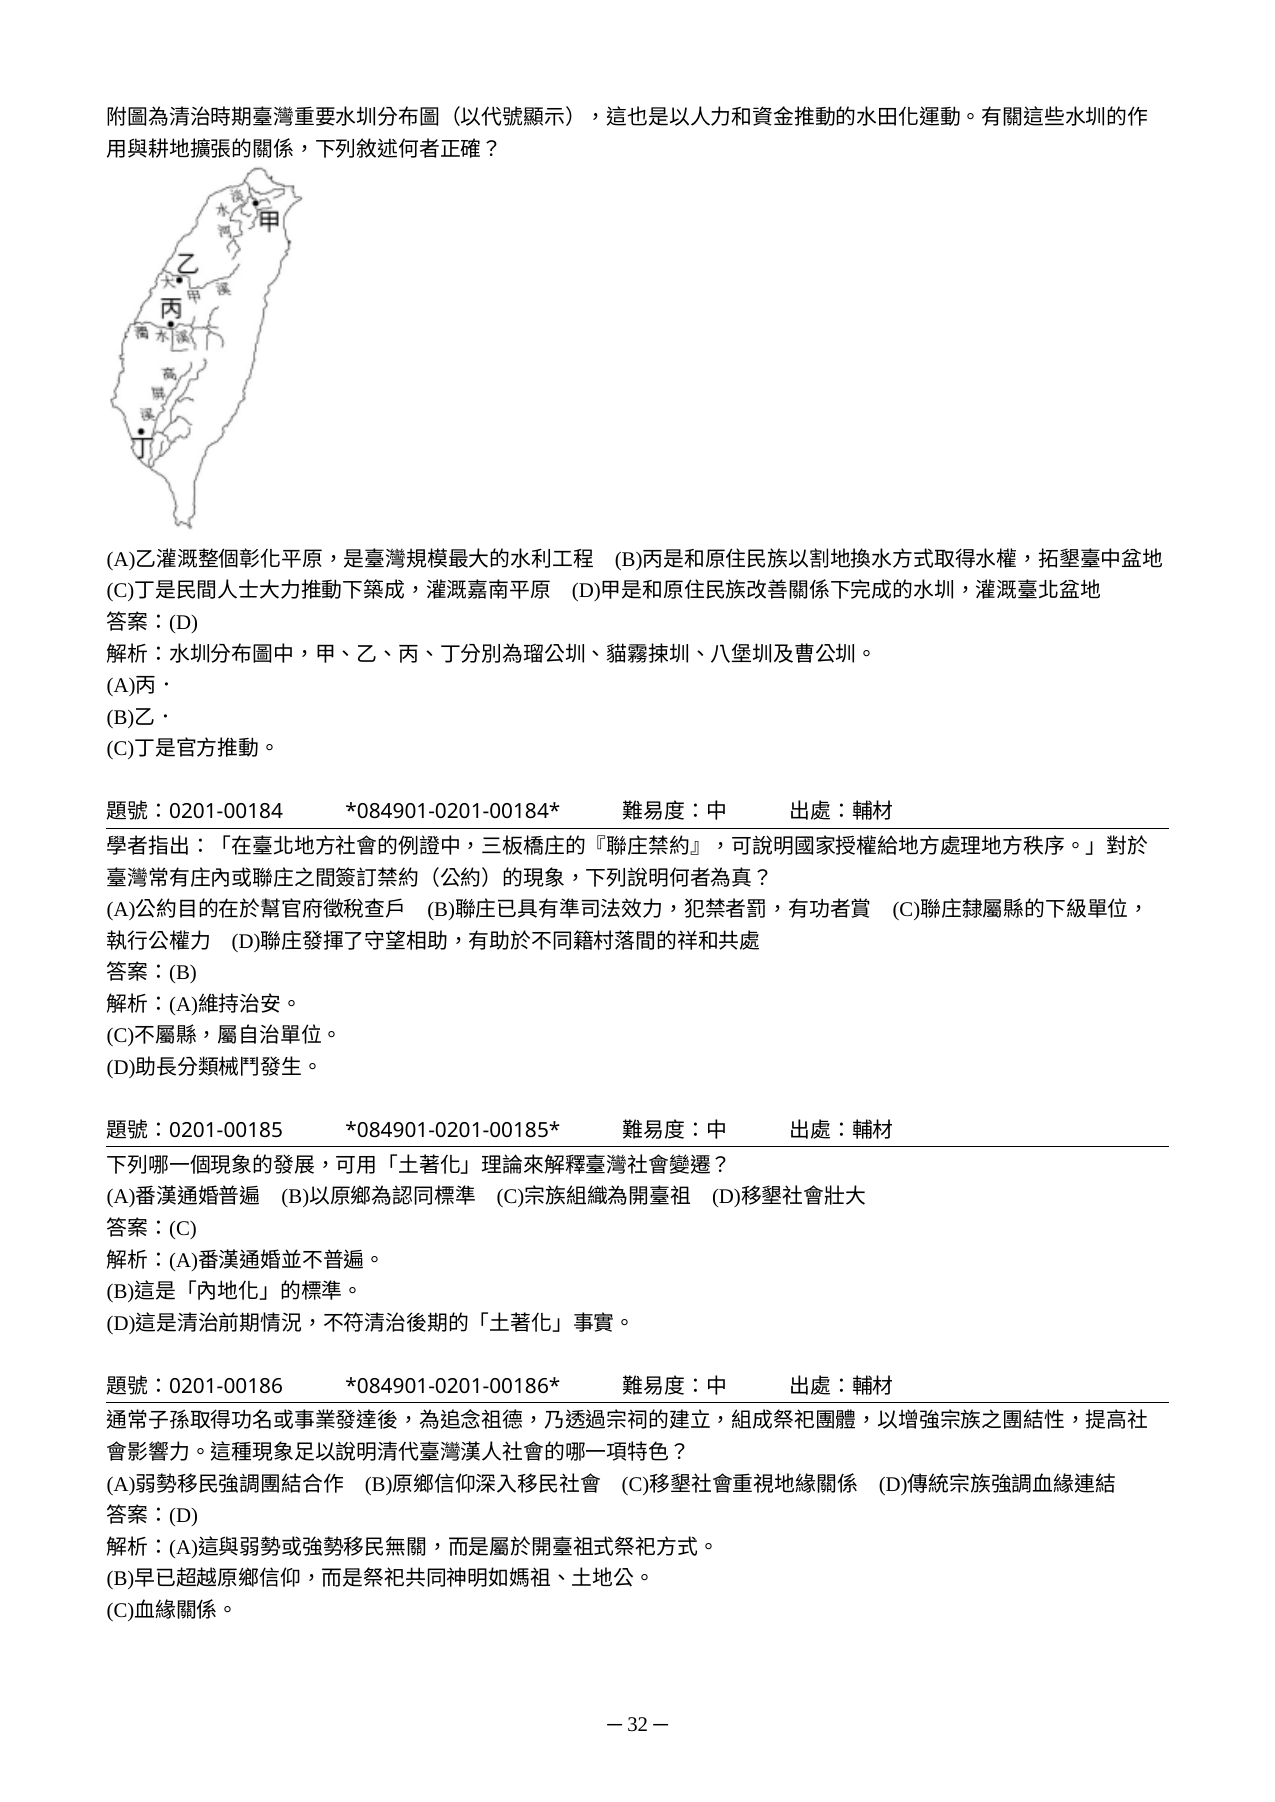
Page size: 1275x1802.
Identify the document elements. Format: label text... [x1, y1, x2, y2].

text 學者指出：「在臺北地方社會的例證中，三板橋庄的『聯庄禁約』，可說明國家授權給地方處理地方秩序。」對於臺灣常有庄內或聯庄之間簽訂禁約（公約）的現象，下列說明何者為真？ (A)公約目的在於幫官府徵稅查戶 (B)聯庄已具有準司法效力，犯禁者罰，有功者賞 (C)聯庄隸屬縣的下級單位，執行公權力 (D)聯庄發揮了守望相助，有助於不同籍村落間的祥和共處 [106, 829, 1169, 955]
text 題號：0201-00186 *084901-0201-00186* 難易度：中 出處：輔材 [106, 1368, 1169, 1402]
text 下列哪一個現象的發展，可用「土著化」理論來解釋臺灣社會變遷？ (A)番漢通婚普遍 (B)以原鄉為認同標準 (C)宗族組織為開臺祖 (D)移墾社會壯大 [106, 1147, 1169, 1211]
text 答案：(B) [106, 955, 1169, 987]
text 題號：0201-00184 *084901-0201-00184* 難易度：中 出處：輔材 [106, 794, 1169, 828]
text 答案：(D) [106, 1498, 1169, 1529]
text 解析：(A)維持治安。 (C)不屬縣，屬自治單位。 (D)助長分類械鬥發生。 [106, 987, 1169, 1081]
text 通常子孫取得功名或事業發達後，為追念祖德，乃透過宗祠的建立，組成祭祀團體，以增強宗族之團結性，提高社會影響力。這種現象足以說明清代臺灣漢人社會的哪一項特色？ (A)弱勢移民強調團結合作 (B)原鄉信仰深入移民社會 (C)移墾社會重視地緣關係 (D)傳統宗族強調血緣連結 [106, 1403, 1169, 1498]
text 解析：(A)這與弱勢或強勢移民無關，而是屬於開臺祖式祭祀方式。 (B)早已超越原鄉信仰，而是祭祀共同神明如媽祖、土地公。 (C)血緣關係。 [106, 1529, 1169, 1624]
text 題號：0201-00185 *084901-0201-00185* 難易度：中 出處：輔材 [106, 1113, 1169, 1146]
text 解析：(A)番漢通婚並不普遍。 (B)這是「內地化」的標準。 (D)這是清治前期情況，不符清治後期的「土著化」事實。 [106, 1242, 1169, 1337]
text 答案：(D) [106, 605, 1169, 636]
text 解析：水圳分布圖中，甲、乙、丙、丁分別為瑠公圳、貓霧捒圳、八堡圳及曹公圳。 (A)丙． (B)乙． (C)丁是官方推動。 [106, 636, 1169, 762]
text 答案：(C) [106, 1211, 1169, 1242]
text 附圖為清治時期臺灣重要水圳分布圖（以代號顯示），這也是以人力和資金推動的水田化運動。有關這些水圳的作用與耕地擴張的關係，下列敘述何者正確？ (A)乙灌溉整個彰化平原，是臺灣規模最大的水利工程 (B)丙是和原住民族以割地換水方式取得水權，拓墾臺中盆地 (C)丁是民間人士大力推動下築成，灌溉嘉南平原 (D)甲是和原住民族改善關係下完成的水圳，灌溉臺北盆地 [106, 100, 1169, 605]
